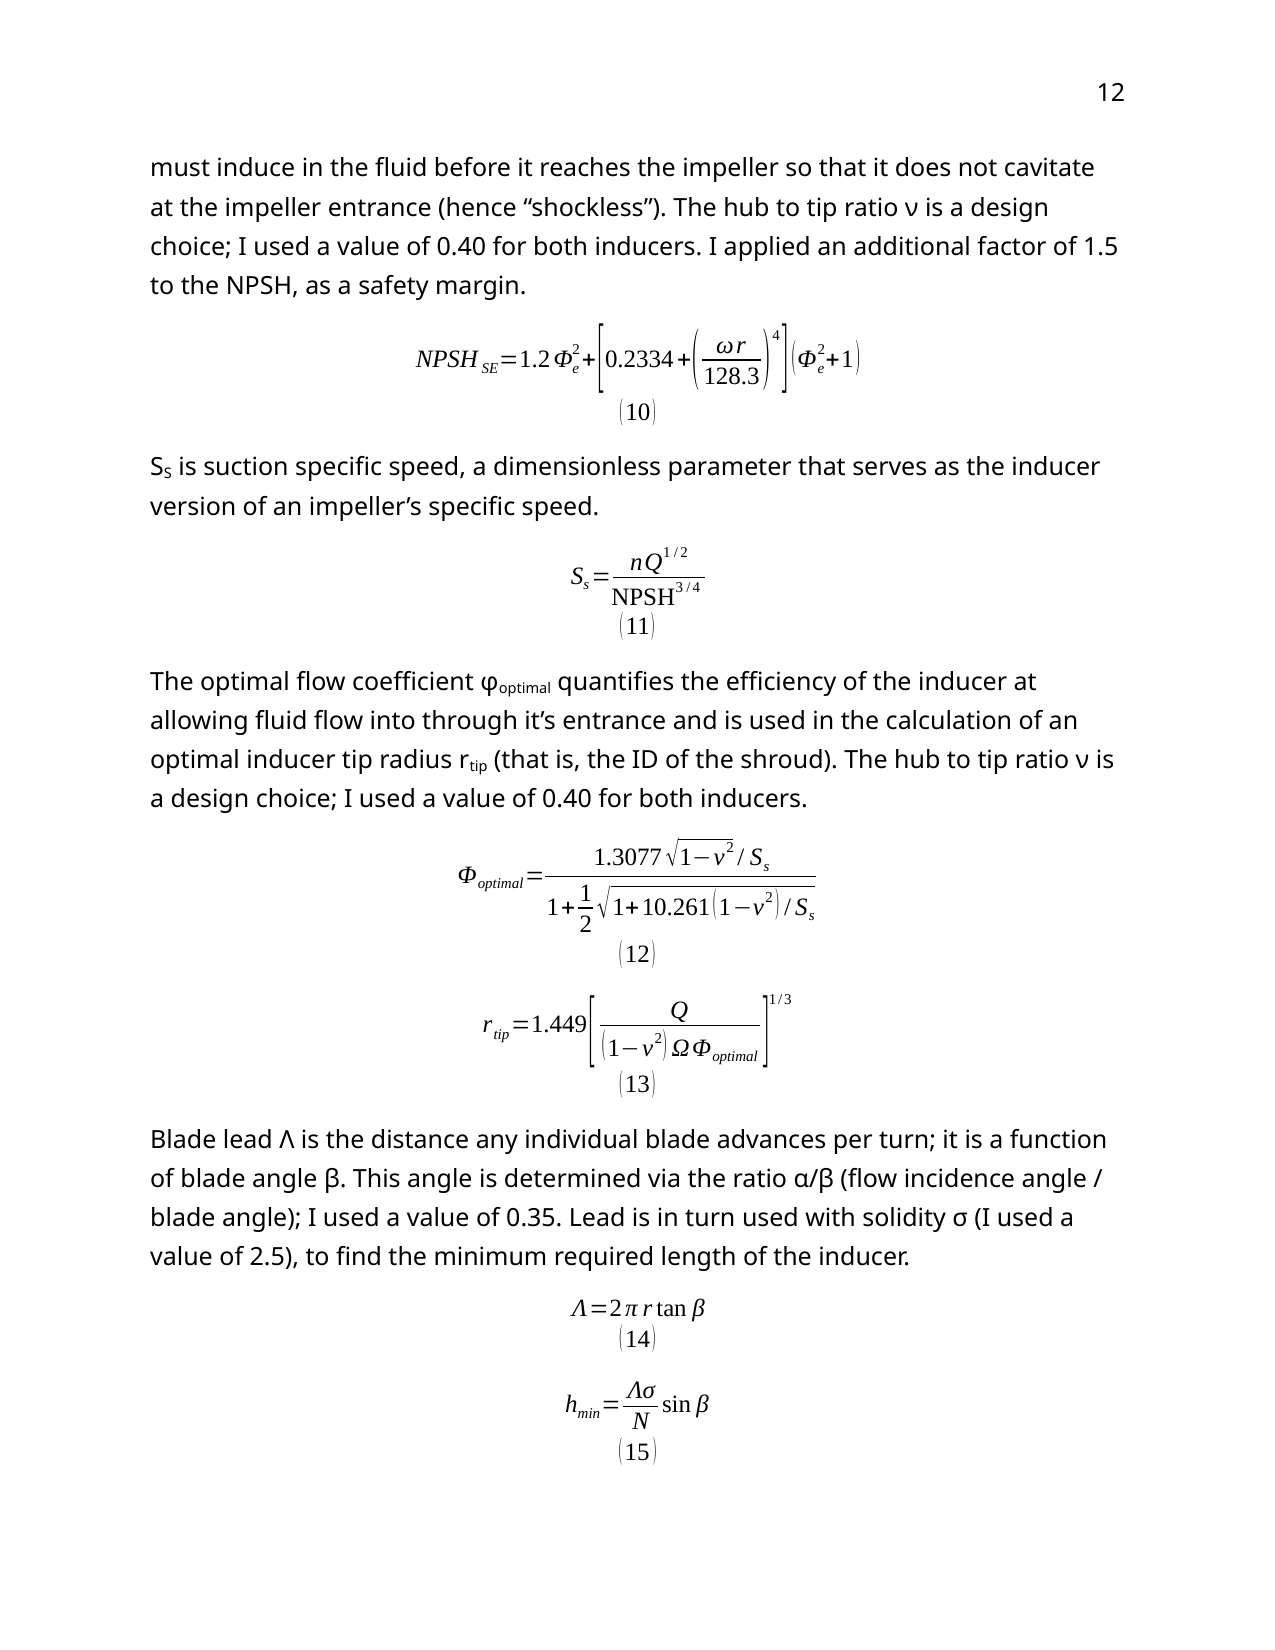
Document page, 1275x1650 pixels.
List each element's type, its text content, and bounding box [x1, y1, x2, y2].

text Blade lead Λ is the distance any individual blade advances per turn; it is a function of blade angle β. This angle is determined via the ratio α/β (flow incidence angle / blade angle); I used a value of 0.35. Lead is in turn used with solidity σ (I used a value of 2.5), to find the minimum required length of the inducer. [150, 1122, 1125, 1273]
text SS is suction specific speed, a dimensionless parameter that serves as the inducer version of an impeller’s specific speed. [150, 449, 1125, 522]
text The optimal flow coefficient φoptimal quantifies the efficiency of the inducer at allowing fluid flow into through it’s entrance and is used in the calculation of an optimal inducer tip radius rtip (that is, the ID of the shroud). The hub to tip ratio ν is a design choice; I used a value of 0.40 for both inducers. [150, 664, 1125, 815]
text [150, 150, 1125, 302]
